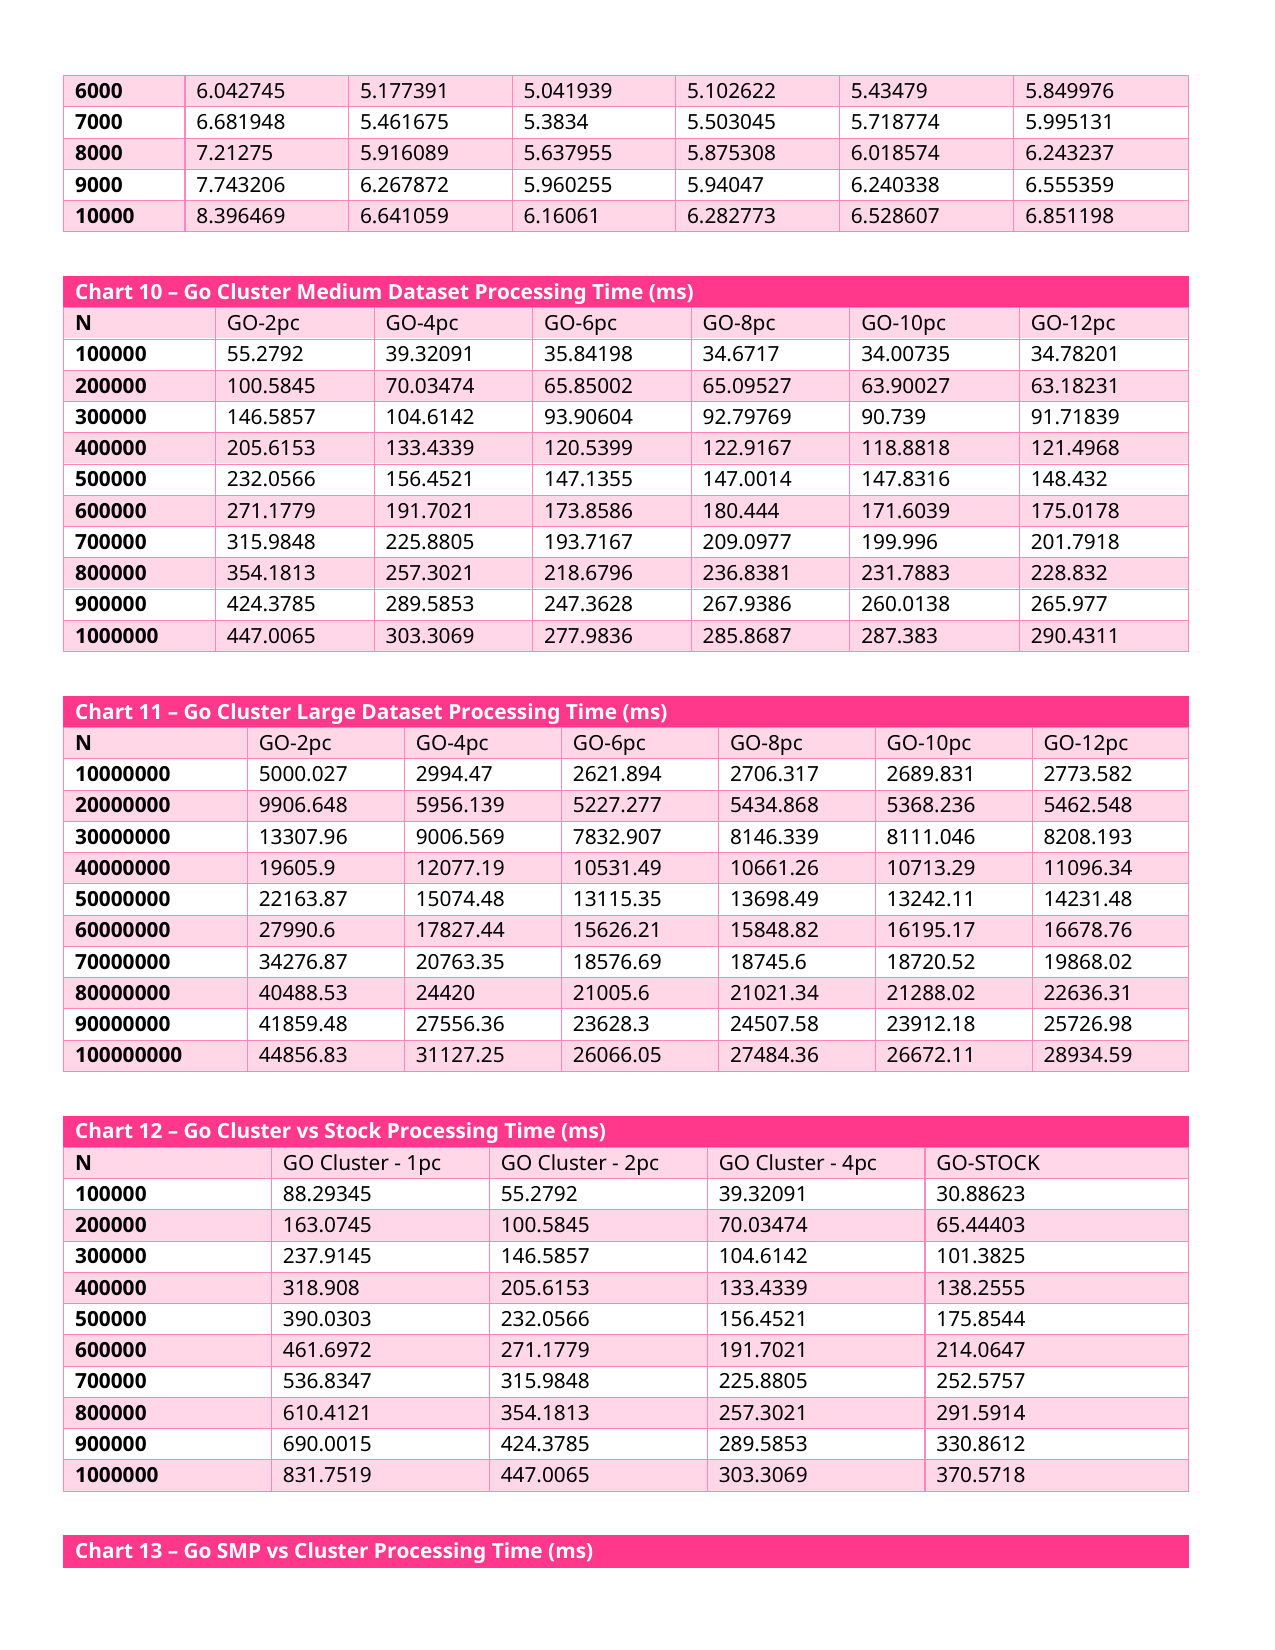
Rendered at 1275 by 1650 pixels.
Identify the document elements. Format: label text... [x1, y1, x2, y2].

table_cell 6.641059 [349, 201, 512, 231]
table_cell GO-4pc [375, 308, 532, 338]
table_cell GO-10pc [876, 728, 1032, 758]
table_cell 303.3069 [375, 621, 532, 651]
table_cell 34.78201 [1020, 340, 1188, 370]
table_cell GO-2pc [216, 308, 374, 338]
table_cell 65.09527 [692, 371, 849, 401]
table_cell 63.18231 [1020, 371, 1188, 401]
table_cell 80000000 [64, 978, 247, 1008]
table_cell 65.44403 [926, 1210, 1188, 1241]
table_cell 180.444 [692, 496, 849, 526]
table_cell 201.7918 [1020, 527, 1188, 557]
table_cell 91.71839 [1020, 402, 1188, 432]
table_cell 5.718774 [840, 107, 1013, 137]
table_cell 6.555359 [1014, 170, 1188, 200]
table_cell 1000000 [64, 1460, 271, 1491]
table_cell 5227.277 [562, 791, 718, 821]
table_cell 831.7519 [272, 1460, 489, 1491]
table_cell 218.6796 [533, 558, 691, 588]
table_cell 267.9386 [692, 590, 849, 620]
table_cell 300000 [64, 402, 215, 432]
table_cell 10713.29 [876, 853, 1032, 883]
table_cell 120.5399 [533, 433, 691, 463]
table_cell GO-STOCK [926, 1148, 1188, 1178]
table_header Chart 10 – Go Cluster Medium Dataset Processing Time (ms) [64, 277, 1188, 307]
table_cell 370.5718 [926, 1460, 1188, 1491]
table_cell GO-12pc [1020, 308, 1188, 338]
table_cell 70.03474 [375, 371, 532, 401]
table_cell 6.240338 [840, 170, 1013, 200]
table_cell 400000 [64, 433, 215, 463]
table_cell 40000000 [64, 853, 247, 883]
table_header Chart 11 – Go Cluster Large Dataset Processing Time (ms) [64, 697, 1188, 727]
table_cell 34276.87 [248, 947, 404, 977]
table_cell 15626.21 [562, 916, 718, 946]
table_cell 247.3628 [533, 590, 691, 620]
table_cell GO-6pc [562, 728, 718, 758]
table_cell 2689.831 [876, 759, 1032, 789]
table_cell 191.7021 [708, 1335, 924, 1366]
table_cell 55.2792 [490, 1179, 707, 1209]
table_cell 10661.26 [719, 853, 875, 883]
table_cell 200000 [64, 1210, 271, 1241]
table_cell GO-8pc [692, 308, 849, 338]
table_cell 424.3785 [216, 590, 374, 620]
table_cell 2773.582 [1033, 759, 1188, 789]
table_cell 20000000 [64, 791, 247, 821]
table_cell N [64, 308, 215, 338]
table_cell 690.0015 [272, 1429, 489, 1459]
table_cell 600000 [64, 496, 215, 526]
table_cell 5000.027 [248, 759, 404, 789]
table_cell 39.32091 [375, 340, 532, 370]
table_cell 7000 [64, 107, 184, 137]
table_cell 147.8316 [850, 465, 1019, 495]
table_cell 354.1813 [490, 1398, 707, 1428]
table_cell 205.6153 [490, 1273, 707, 1303]
table_cell 104.6142 [708, 1242, 924, 1272]
table_cell 93.90604 [533, 402, 691, 432]
table_cell 5.916089 [349, 139, 512, 169]
table_cell 461.6972 [272, 1335, 489, 1366]
table_cell 44856.83 [248, 1041, 404, 1071]
table_cell 354.1813 [216, 558, 374, 588]
table_cell 5.875308 [676, 139, 839, 169]
table_cell 10000 [64, 201, 184, 231]
table_cell 163.0745 [272, 1210, 489, 1241]
table_cell 27484.36 [719, 1041, 875, 1071]
table_cell 15074.48 [405, 884, 561, 914]
table_cell 23912.18 [876, 1009, 1032, 1039]
table_cell 34.00735 [850, 340, 1019, 370]
table_cell 24507.58 [719, 1009, 875, 1039]
table_cell GO Cluster - 1pc [272, 1148, 489, 1178]
table_cell 19605.9 [248, 853, 404, 883]
table_cell 9906.648 [248, 791, 404, 821]
table_cell 5.102622 [676, 76, 839, 106]
table_cell 18576.69 [562, 947, 718, 977]
table_cell 2621.894 [562, 759, 718, 789]
table_cell 2706.317 [719, 759, 875, 789]
table_cell 8146.339 [719, 822, 875, 852]
table_cell 205.6153 [216, 433, 374, 463]
table_cell 424.3785 [490, 1429, 707, 1459]
table_cell 21288.02 [876, 978, 1032, 1008]
table_cell 7832.907 [562, 822, 718, 852]
table_cell 228.832 [1020, 558, 1188, 588]
table_cell 121.4968 [1020, 433, 1188, 463]
table_cell GO-10pc [850, 308, 1019, 338]
table_cell 400000 [64, 1273, 271, 1303]
table_cell 19868.02 [1033, 947, 1188, 977]
table_cell N [64, 1148, 271, 1178]
table_cell 60000000 [64, 916, 247, 946]
table_cell 7.21275 [186, 139, 348, 169]
table_cell 231.7883 [850, 558, 1019, 588]
table_cell 232.0566 [490, 1304, 707, 1334]
table_cell 6.16061 [513, 201, 675, 231]
table_cell 330.8612 [926, 1429, 1188, 1459]
table_cell 30000000 [64, 822, 247, 852]
table_cell 5.995131 [1014, 107, 1188, 137]
table_cell 447.0065 [490, 1460, 707, 1491]
table_cell 225.8805 [375, 527, 532, 557]
table_cell 199.996 [850, 527, 1019, 557]
table_cell 200000 [64, 371, 215, 401]
table_cell 25726.98 [1033, 1009, 1188, 1039]
table_cell 16678.76 [1033, 916, 1188, 946]
table_cell 41859.48 [248, 1009, 404, 1039]
table_cell 285.8687 [692, 621, 849, 651]
table_cell 100.5845 [490, 1210, 707, 1241]
table_header Chart 13 – Go SMP vs Cluster Processing Time (ms) [64, 1536, 1188, 1567]
table_cell 225.8805 [708, 1367, 924, 1397]
table_cell 100000000 [64, 1041, 247, 1071]
table_cell 13307.96 [248, 822, 404, 852]
table_cell 9000 [64, 170, 184, 200]
table_cell 18745.6 [719, 947, 875, 977]
table_cell 100000 [64, 340, 215, 370]
table_cell GO-4pc [405, 728, 561, 758]
table_cell 5.177391 [349, 76, 512, 106]
table_cell 318.908 [272, 1273, 489, 1303]
table_cell 700000 [64, 527, 215, 557]
table_cell 65.85002 [533, 371, 691, 401]
table_cell 13698.49 [719, 884, 875, 914]
table_cell 500000 [64, 1304, 271, 1334]
table_cell 5.041939 [513, 76, 675, 106]
table_cell 156.4521 [375, 465, 532, 495]
table_cell 271.1779 [216, 496, 374, 526]
table_cell 122.9167 [692, 433, 849, 463]
table_cell 10000000 [64, 759, 247, 789]
table_cell 13115.35 [562, 884, 718, 914]
table_cell 500000 [64, 465, 215, 495]
table_cell 22636.31 [1033, 978, 1188, 1008]
table_cell 290.4311 [1020, 621, 1188, 651]
table_cell 289.5853 [375, 590, 532, 620]
table_cell 101.3825 [926, 1242, 1188, 1272]
table_cell 11096.34 [1033, 853, 1188, 883]
table_cell 6.681948 [186, 107, 348, 137]
table_cell 900000 [64, 1429, 271, 1459]
table_cell 237.9145 [272, 1242, 489, 1272]
table_header Chart 12 – Go Cluster vs Stock Processing Time (ms) [64, 1117, 1188, 1147]
table_cell 5.461675 [349, 107, 512, 137]
table_cell 88.29345 [272, 1179, 489, 1209]
table_cell 26672.11 [876, 1041, 1032, 1071]
table_cell 13242.11 [876, 884, 1032, 914]
table_cell 265.977 [1020, 590, 1188, 620]
table_cell 146.5857 [490, 1242, 707, 1272]
table_cell 271.1779 [490, 1335, 707, 1366]
table_cell 16195.17 [876, 916, 1032, 946]
table_cell 257.3021 [375, 558, 532, 588]
table_cell 70.03474 [708, 1210, 924, 1241]
table_cell 5.849976 [1014, 76, 1188, 106]
table_cell 175.8544 [926, 1304, 1188, 1334]
table_cell 6.267872 [349, 170, 512, 200]
table_cell 20763.35 [405, 947, 561, 977]
table_cell 18720.52 [876, 947, 1032, 977]
table_cell 289.5853 [708, 1429, 924, 1459]
table_cell 27556.36 [405, 1009, 561, 1039]
table_cell 22163.87 [248, 884, 404, 914]
table_cell 26066.05 [562, 1041, 718, 1071]
table_cell 6000 [64, 76, 184, 106]
table_cell 133.4339 [375, 433, 532, 463]
table_cell 100.5845 [216, 371, 374, 401]
table_cell 173.8586 [533, 496, 691, 526]
table_cell 5462.548 [1033, 791, 1188, 821]
table_cell 17827.44 [405, 916, 561, 946]
table_cell 30.88623 [926, 1179, 1188, 1209]
table_cell 277.9836 [533, 621, 691, 651]
table_cell 8000 [64, 139, 184, 169]
table_cell 146.5857 [216, 402, 374, 432]
table_cell 6.851198 [1014, 201, 1188, 231]
table_cell 21005.6 [562, 978, 718, 1008]
table_cell 315.9848 [490, 1367, 707, 1397]
table_cell 133.4339 [708, 1273, 924, 1303]
table_cell 5.94047 [676, 170, 839, 200]
table_cell 8208.193 [1033, 822, 1188, 852]
table_cell 5956.139 [405, 791, 561, 821]
table_cell 5.960255 [513, 170, 675, 200]
table_cell 7.743206 [186, 170, 348, 200]
table_cell 55.2792 [216, 340, 374, 370]
table_cell 291.5914 [926, 1398, 1188, 1428]
table_cell 23628.3 [562, 1009, 718, 1039]
table_cell 5.43479 [840, 76, 1013, 106]
table_cell 148.432 [1020, 465, 1188, 495]
table_cell 5368.236 [876, 791, 1032, 821]
table_cell 156.4521 [708, 1304, 924, 1334]
table_cell 10531.49 [562, 853, 718, 883]
table_cell 31127.25 [405, 1041, 561, 1071]
table_cell 118.8818 [850, 433, 1019, 463]
table_cell 5434.868 [719, 791, 875, 821]
table_cell 12077.19 [405, 853, 561, 883]
table_cell 600000 [64, 1335, 271, 1366]
table_cell 35.84198 [533, 340, 691, 370]
table_cell 90000000 [64, 1009, 247, 1039]
table_cell 610.4121 [272, 1398, 489, 1428]
table_cell 27990.6 [248, 916, 404, 946]
table_cell 800000 [64, 1398, 271, 1428]
table_cell 28934.59 [1033, 1041, 1188, 1071]
table_cell 70000000 [64, 947, 247, 977]
table_cell 5.637955 [513, 139, 675, 169]
table_cell 260.0138 [850, 590, 1019, 620]
table_cell GO-12pc [1033, 728, 1188, 758]
table_cell 214.0647 [926, 1335, 1188, 1366]
table_cell 900000 [64, 590, 215, 620]
table_cell 104.6142 [375, 402, 532, 432]
table_cell 6.282773 [676, 201, 839, 231]
table_cell GO Cluster - 4pc [708, 1148, 924, 1178]
table_cell 63.90027 [850, 371, 1019, 401]
table_cell 252.5757 [926, 1367, 1188, 1397]
table_cell 300000 [64, 1242, 271, 1272]
table_cell GO-2pc [248, 728, 404, 758]
table_cell 6.042745 [186, 76, 348, 106]
table_cell GO Cluster - 2pc [490, 1148, 707, 1178]
table_cell 21021.34 [719, 978, 875, 1008]
table_cell 257.3021 [708, 1398, 924, 1428]
table_cell 236.8381 [692, 558, 849, 588]
table_cell 171.6039 [850, 496, 1019, 526]
table_cell 1000000 [64, 621, 215, 651]
table_cell 447.0065 [216, 621, 374, 651]
table_cell 700000 [64, 1367, 271, 1397]
table_cell 90.739 [850, 402, 1019, 432]
table_cell 14231.48 [1033, 884, 1188, 914]
table_cell 287.383 [850, 621, 1019, 651]
table_cell 209.0977 [692, 527, 849, 557]
table_cell 15848.82 [719, 916, 875, 946]
table_cell 193.7167 [533, 527, 691, 557]
table_cell 315.9848 [216, 527, 374, 557]
table_cell 8.396469 [186, 201, 348, 231]
table_cell 8111.046 [876, 822, 1032, 852]
table_cell 232.0566 [216, 465, 374, 495]
table_cell 138.2555 [926, 1273, 1188, 1303]
table_cell 6.018574 [840, 139, 1013, 169]
table_cell 303.3069 [708, 1460, 924, 1491]
table_cell 175.0178 [1020, 496, 1188, 526]
table_cell 40488.53 [248, 978, 404, 1008]
table_cell GO-6pc [533, 308, 691, 338]
table_cell GO-8pc [719, 728, 875, 758]
table_cell 100000 [64, 1179, 271, 1209]
table_cell 9006.569 [405, 822, 561, 852]
table_cell 536.8347 [272, 1367, 489, 1397]
table_cell 5.3834 [513, 107, 675, 137]
table_cell N [64, 728, 247, 758]
table_cell 147.0014 [692, 465, 849, 495]
table_cell 6.243237 [1014, 139, 1188, 169]
table_cell 34.6717 [692, 340, 849, 370]
table_cell 2994.47 [405, 759, 561, 789]
table_cell 50000000 [64, 884, 247, 914]
table_cell 92.79769 [692, 402, 849, 432]
table_cell 24420 [405, 978, 561, 1008]
table_cell 390.0303 [272, 1304, 489, 1334]
table_cell 6.528607 [840, 201, 1013, 231]
table_cell 5.503045 [676, 107, 839, 137]
table_cell 39.32091 [708, 1179, 924, 1209]
table_cell 147.1355 [533, 465, 691, 495]
table_cell 800000 [64, 558, 215, 588]
table_cell 191.7021 [375, 496, 532, 526]
